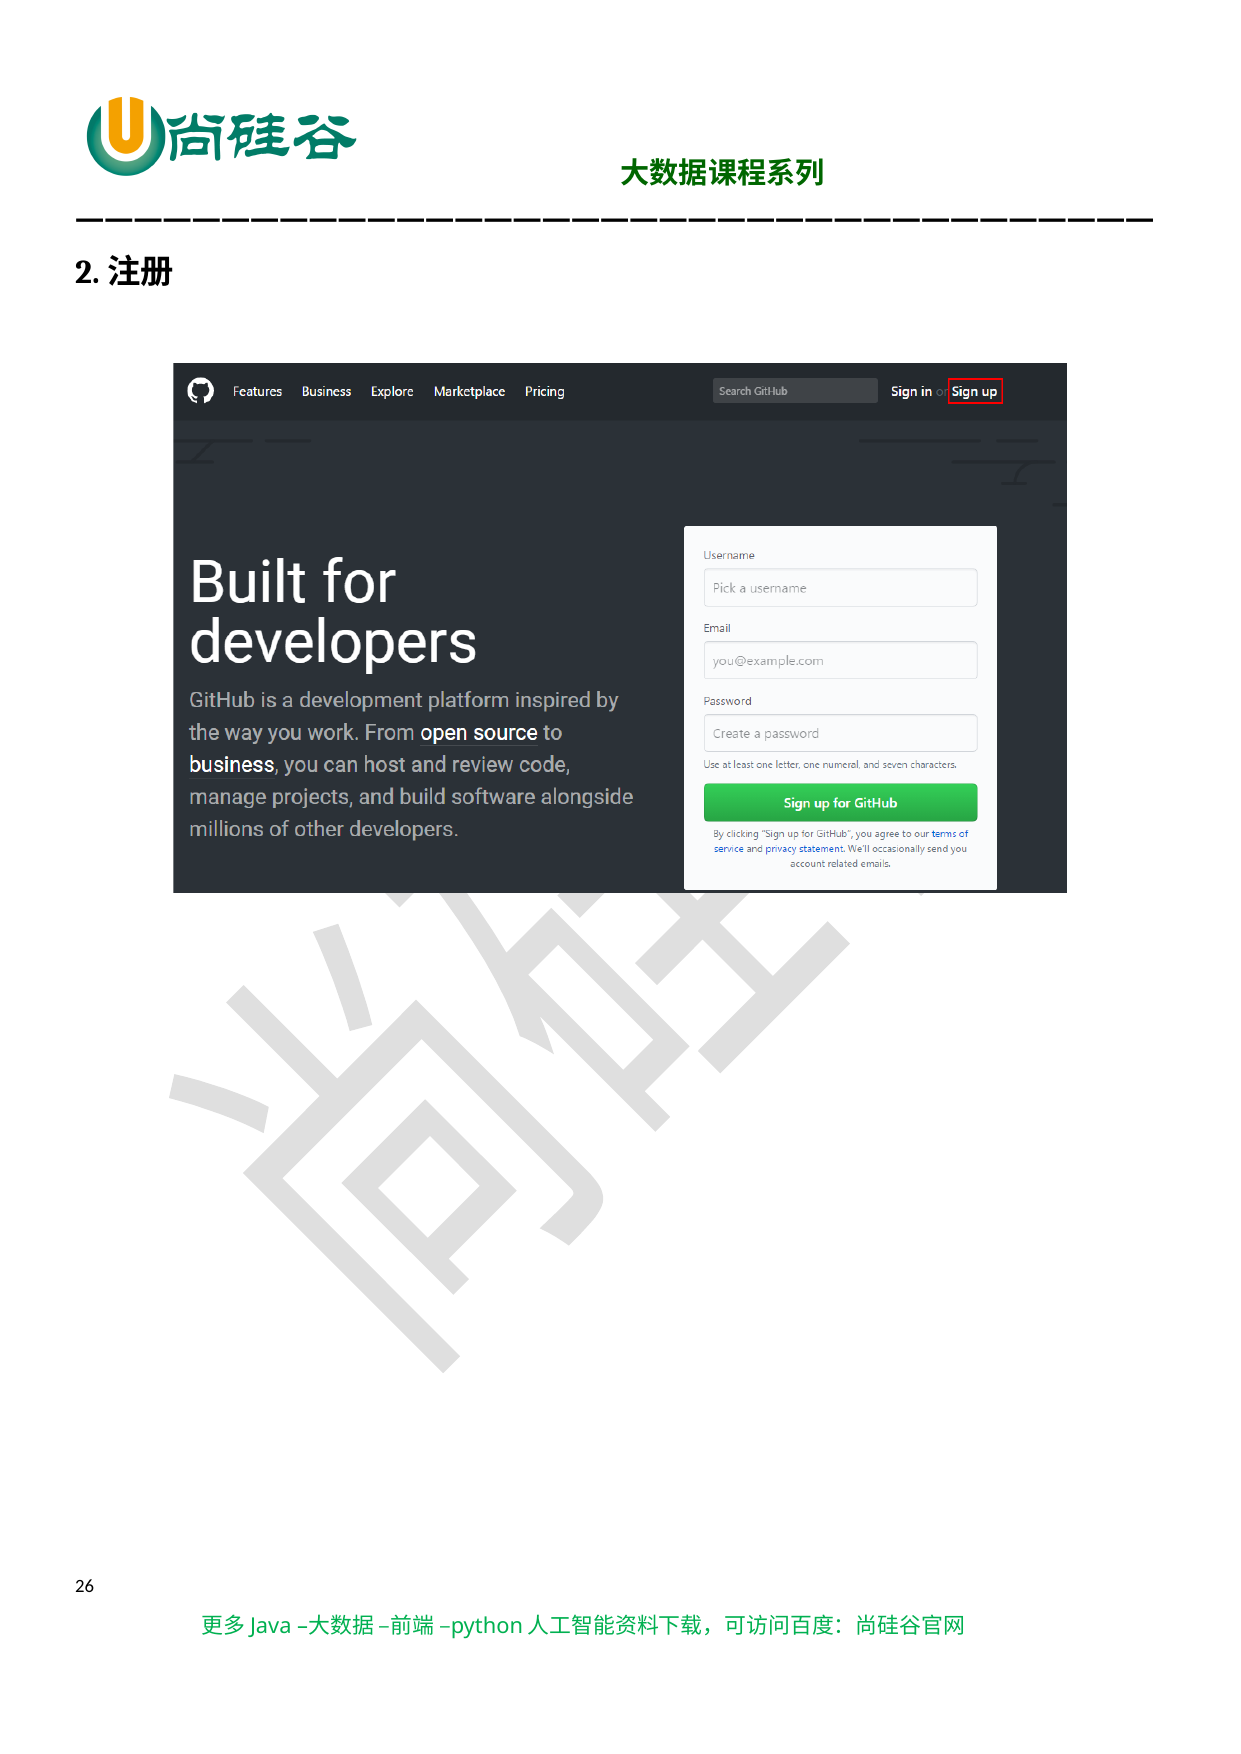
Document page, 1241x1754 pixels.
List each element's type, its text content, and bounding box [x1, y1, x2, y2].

picture [173, 363, 1067, 893]
subtitle 2. 注册 [75, 237, 1165, 302]
picture [75, 88, 363, 184]
